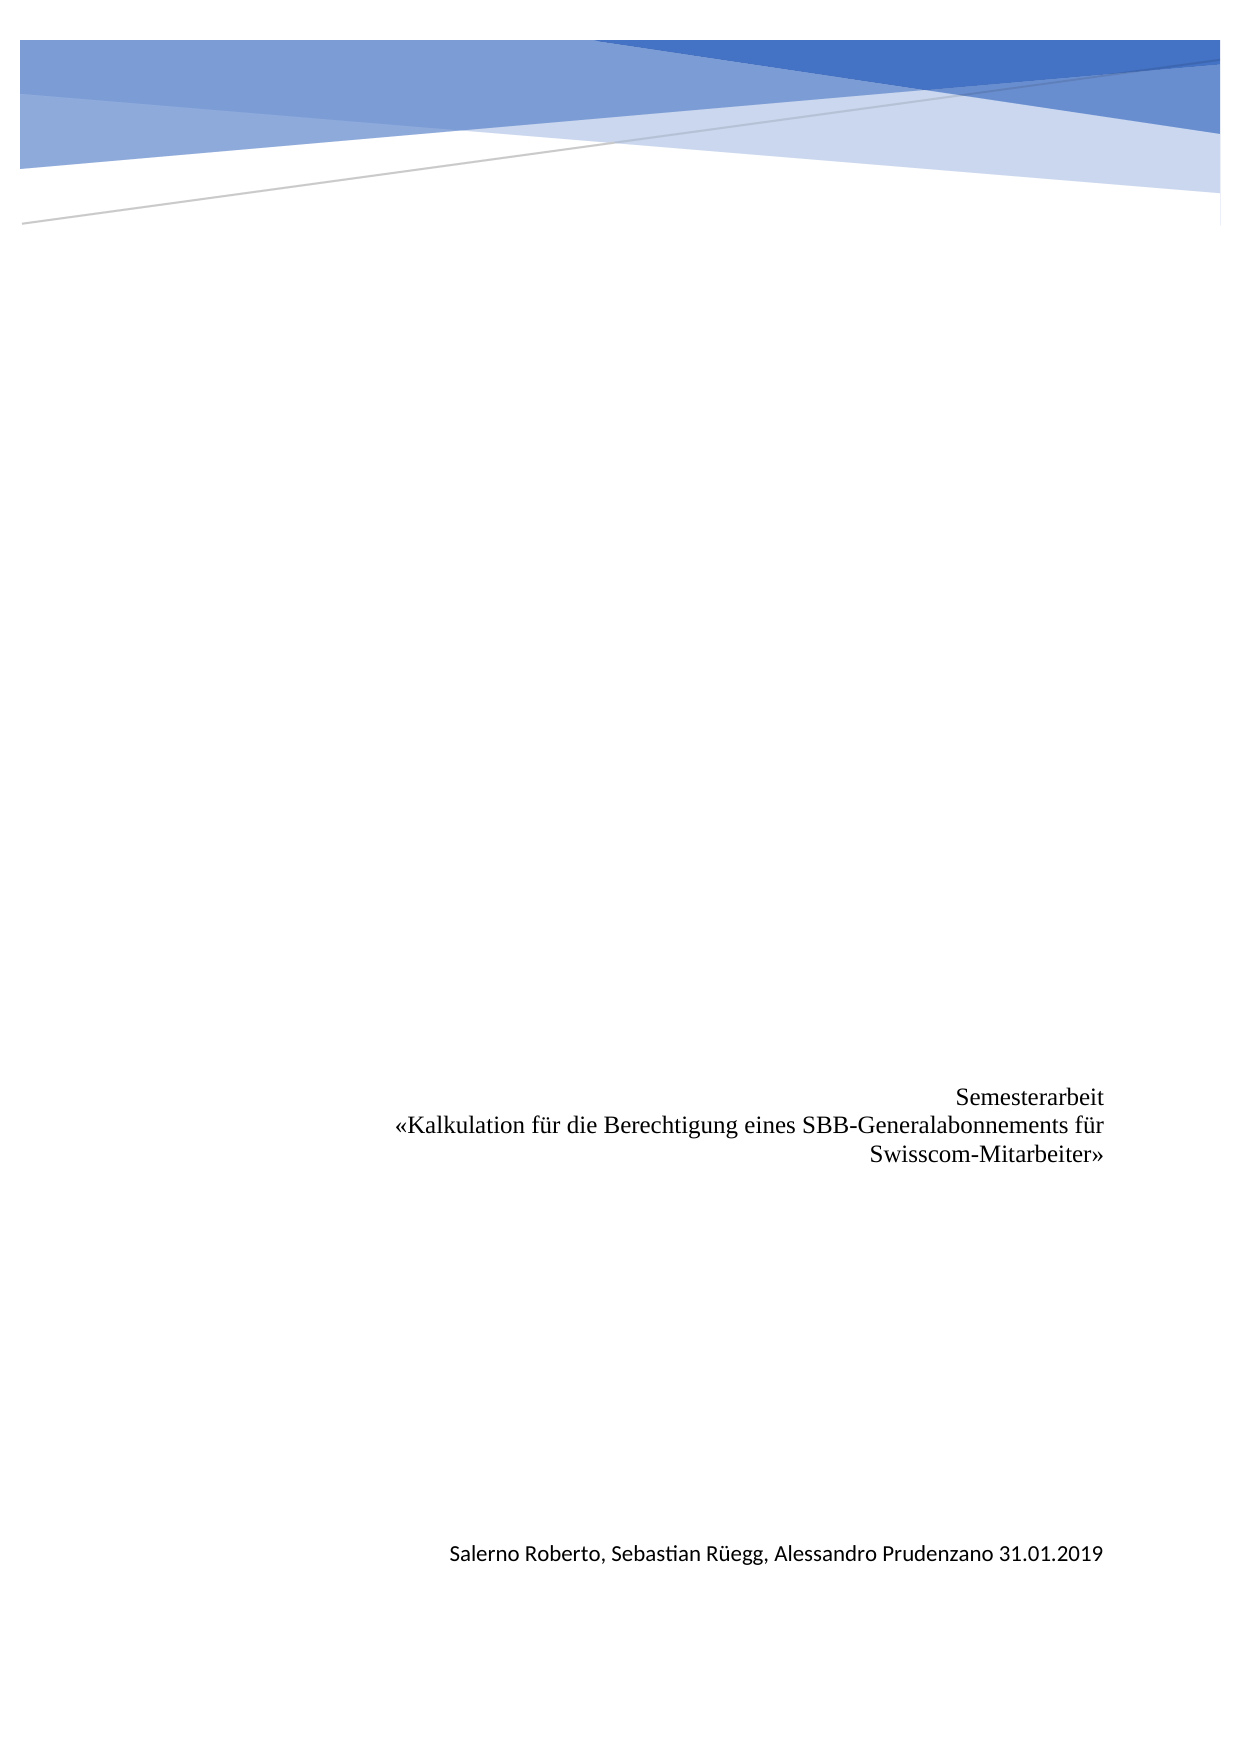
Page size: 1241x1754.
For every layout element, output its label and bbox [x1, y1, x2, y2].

picture [20, 40, 1221, 240]
